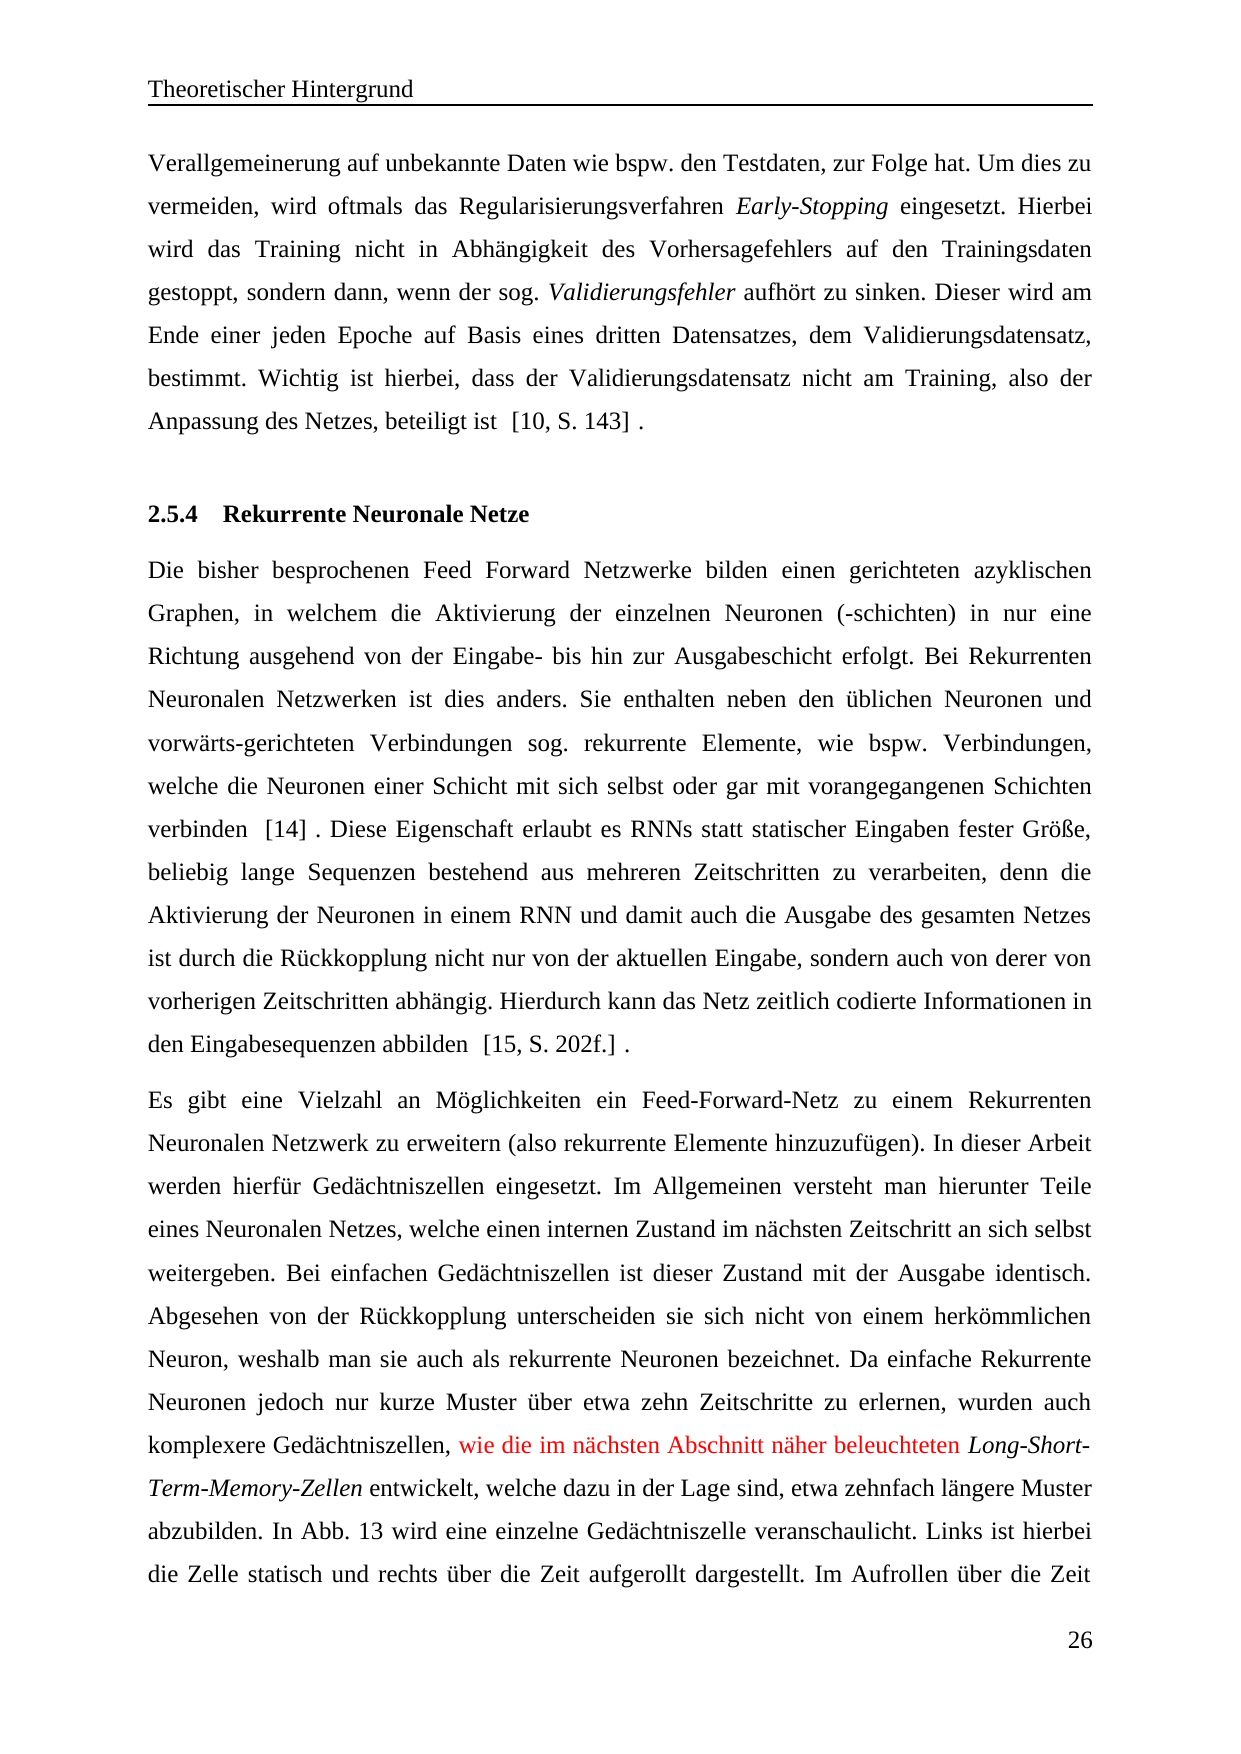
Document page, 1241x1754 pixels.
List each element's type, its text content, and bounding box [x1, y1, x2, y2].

subtitle Rekurrente Neuronale Netze [148, 499, 1093, 528]
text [148, 148, 1093, 435]
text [148, 1085, 1093, 1588]
text Die bisher besprochenen Feed Forward Netzwerke bilden einen gerichteten azyklischen Graphen, in welchem die Aktivierung der einzelnen Neuronen (-schichten) in nur eine Richtung ausgehend von der Eingabe- bis hin zur Ausgabeschicht erfolgt. Bei Rekurrenten Neuronalen Netzwerken ist dies anders. Sie enthalten neben den üblichen Neuronen und vorwärts-gerichteten Verbindungen sog. rekurrente Elemente, wie bspw. Verbindungen, welche die Neuronen einer Schicht mit sich selbst oder gar mit vorangegangenen Schichten verbinden . Diese Eigenschaft erlaubt es RNNs statt statischer Eingaben fester Größe, beliebig lange Sequenzen bestehend aus mehreren Zeitschritten zu verarbeiten, denn die Aktivierung der Neuronen in einem RNN und damit auch die Ausgabe des gesamten Netzes ist durch die Rückkopplung nicht nur von der aktuellen Eingabe, sondern auch von derer von vorherigen Zeitschritten abhängig. Hierdurch kann das Netz zeitlich codierte Informationen in den Eingabesequenzen abbilden . [148, 555, 1093, 1058]
